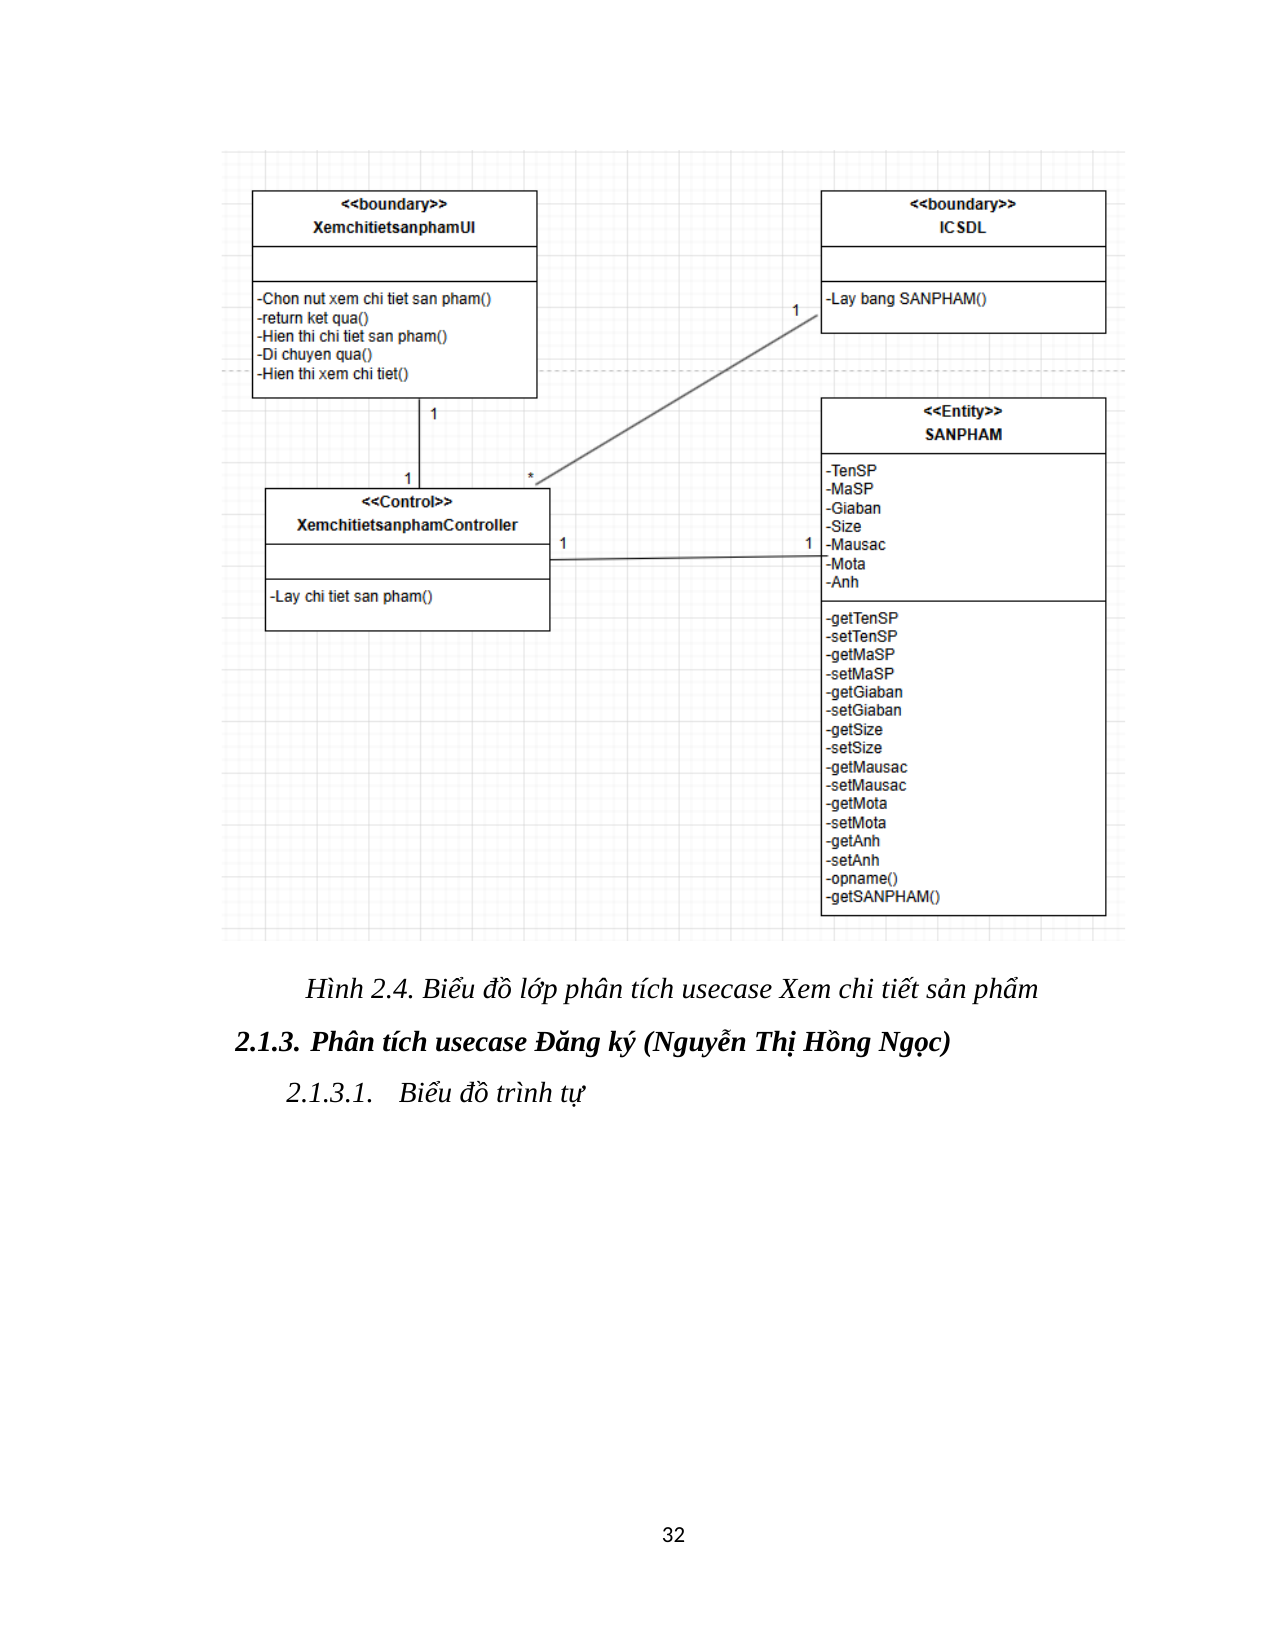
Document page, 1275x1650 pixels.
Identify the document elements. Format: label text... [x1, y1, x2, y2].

subtitle Phân tích usecase Đăng ký (Nguyễn Thị Hồng Ngọc) [235, 1024, 1125, 1058]
list Biểu đồ trình tự [286, 1075, 1125, 1108]
picture [221, 150, 1125, 941]
text Hình 2.4. Biểu đồ lớp phân tích usecase Xem chi tiết sản phẩm [222, 972, 1125, 1005]
